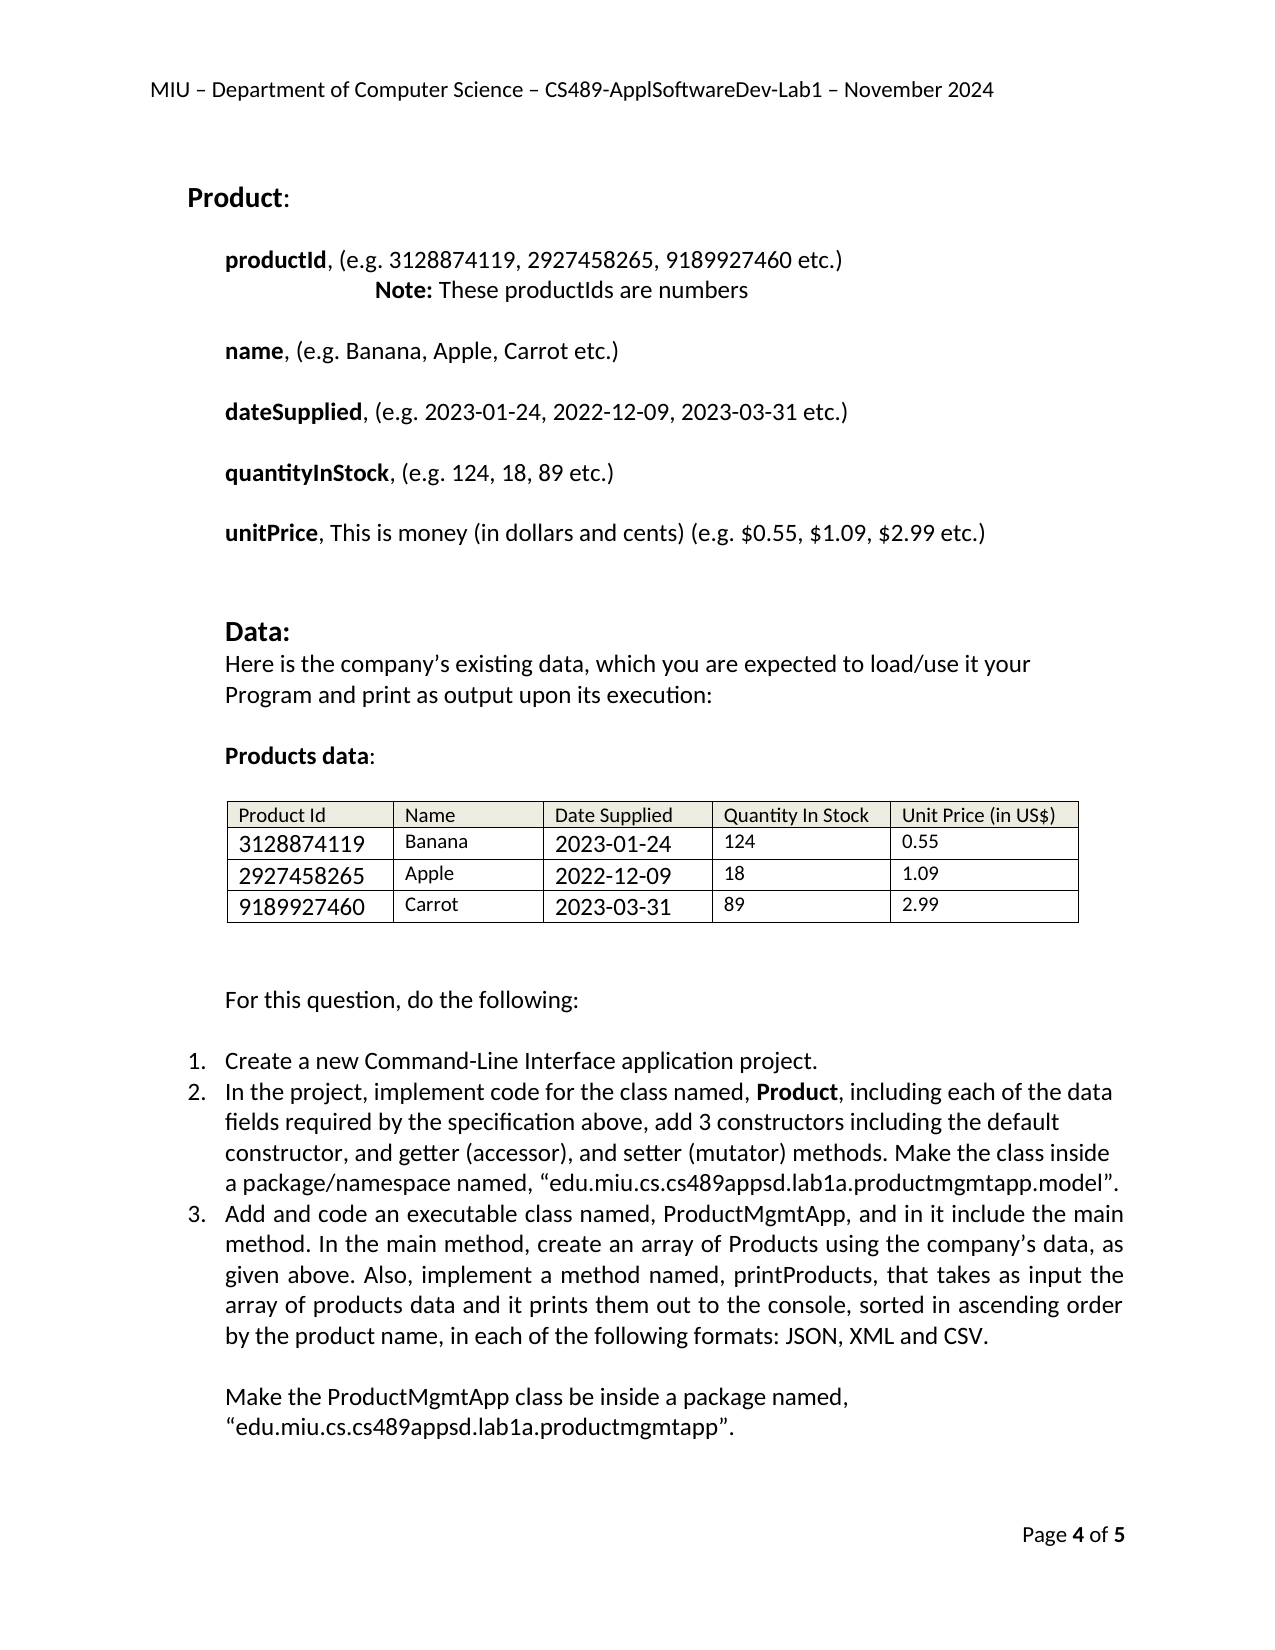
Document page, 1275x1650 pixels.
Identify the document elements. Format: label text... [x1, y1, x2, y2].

table_cell 1.09 [891, 860, 1078, 890]
list Make the ProductMgmtApp class be inside a package named, “edu.miu.cs.cs489appsd.lab1a.productmgmtapp”. [225, 1381, 1125, 1442]
table_cell 2022-12-09 [544, 860, 712, 890]
table_header Product Id [228, 802, 393, 827]
table_cell 2927458265 [228, 860, 393, 890]
text For this question, do the following: [150, 984, 1125, 1014]
table_cell 3128874119 [228, 828, 393, 859]
text Program and print as output upon its execution: [150, 679, 1125, 709]
table_cell 18 [713, 860, 890, 890]
text Products data: [150, 740, 1125, 770]
table_cell Banana [394, 828, 543, 859]
table_header Name [394, 802, 543, 827]
text dateSupplied, (e.g. 2023-01-24, 2022-12-09, 2023-03-31 etc.) [150, 397, 1125, 427]
text productId, (e.g. 3128874119, 2927458265, 9189927460 etc.) [150, 244, 1125, 274]
table_cell Carrot [394, 891, 543, 922]
table_cell 2023-03-31 [544, 891, 712, 922]
text Product: [187, 179, 1125, 215]
text Data: [150, 613, 1125, 648]
table_cell 89 [713, 891, 890, 922]
text unitPrice, This is money (in dollars and cents) (e.g. $0.55, $1.09, $2.99 etc.) [150, 517, 1125, 548]
list Create a new Command-Line Interface application project. [187, 1045, 1125, 1076]
list Add and code an executable class named, ProductMgmtApp, and in it include the main method. In the main method, create an array of Products using the company’s data, as given above. Also, implement a method named, printProducts, that takes as input the array of products data and it prints them out to the console, sorted in ascending order by the product name, in each of the following formats: JSON, XML and CSV. [187, 1198, 1125, 1350]
table_cell 2.99 [891, 891, 1078, 922]
text Here is the company’s existing data, which you are expected to load/use it your [150, 648, 1125, 679]
table_cell 124 [713, 828, 890, 859]
table_cell 2023-01-24 [544, 828, 712, 859]
table_header Unit Price (in US$) [891, 802, 1078, 827]
table_header Quantity In Stock [713, 802, 890, 827]
text quantityInStock, (e.g. 124, 18, 89 etc.) [150, 458, 1125, 488]
table_cell 9189927460 [228, 891, 393, 922]
text name, (e.g. Banana, Apple, Carrot etc.) [150, 336, 1125, 366]
list In the project, implement code for the class named, Product, including each of the data fields required by the specification above, add 3 constructors including the default constructor, and getter (accessor), and setter (mutator) methods. Make the class inside a package/namespace named, “edu.miu.cs.cs489appsd.lab1a.productmgmtapp.model”. [187, 1076, 1125, 1198]
table_cell 0.55 [891, 828, 1078, 859]
table_header Date Supplied [544, 802, 712, 827]
text Note: These productIds are numbers [300, 274, 1125, 305]
table_cell Apple [394, 860, 543, 890]
